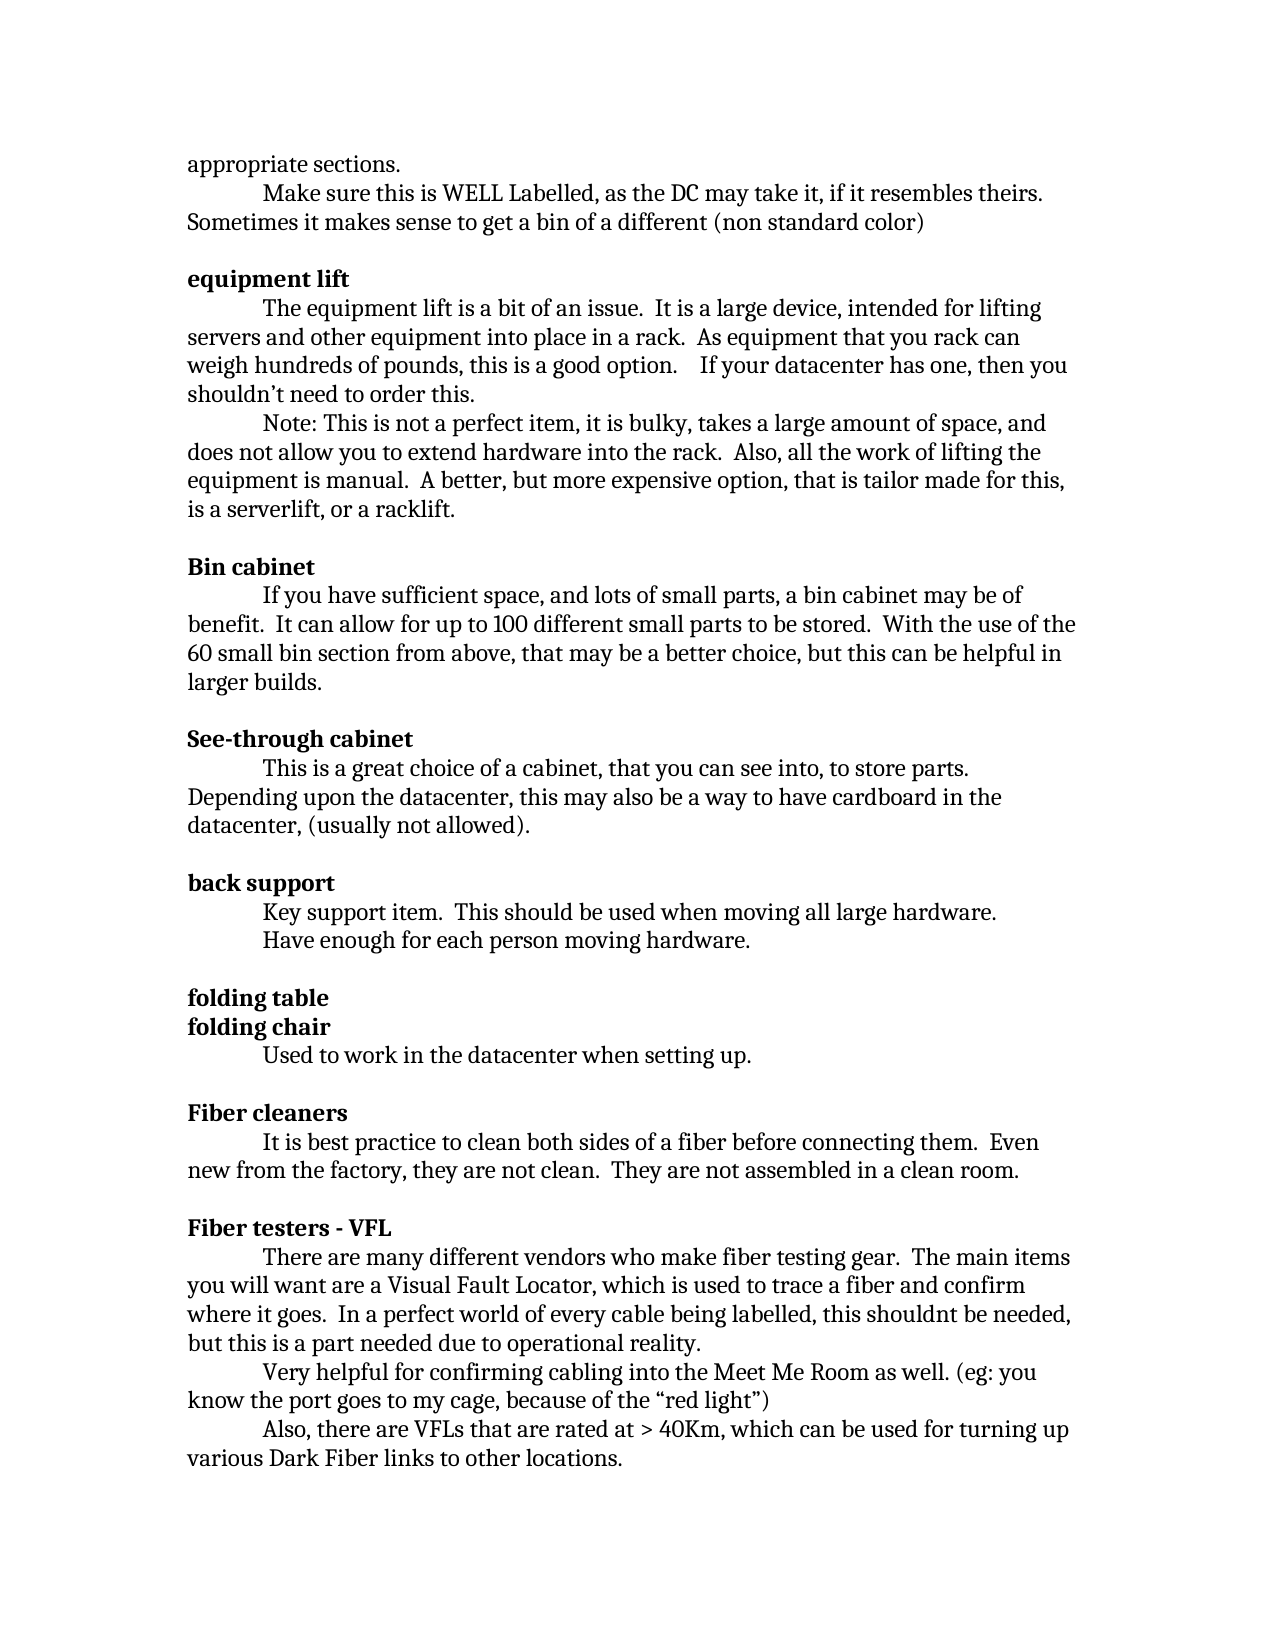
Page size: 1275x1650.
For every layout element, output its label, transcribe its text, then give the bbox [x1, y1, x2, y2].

text folding chair [187, 1012, 1087, 1041]
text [187, 150, 1087, 179]
text Fiber testers - VFL [187, 1214, 1087, 1242]
text Bin cabinet [187, 552, 1087, 581]
text Note: This is not a perfect item, it is bulky, takes a large amount of space, and does not allow you to extend hardware into the rack. Also, all the work of lifting the equipment is manual. A better, but more expensive option, that is tailor made for this, is a serverlift, or a racklift. [187, 409, 1087, 524]
text The equipment lift is a bit of an issue. It is a large device, intended for lifting servers and other equipment into place in a rack. As equipment that you rack can weigh hundreds of pounds, this is a good option. If your datacenter has one, then you shouldn’t need to order this. [187, 294, 1087, 409]
text Make sure this is WELL Labelled, as the DC may take it, if it resembles theirs. Sometimes it makes sense to get a bin of a different (non standard color) [187, 179, 1087, 236]
text Used to work in the datacenter when setting up. [187, 1041, 1087, 1070]
text Also, there are VFLs that are rated at > 40Km, which can be used for turning up various Dark Fiber links to other locations. [187, 1415, 1087, 1472]
text Have enough for each person moving hardware. [187, 926, 1087, 955]
text Fiber cleaners [187, 1099, 1087, 1127]
text back support [187, 869, 1087, 897]
text Key support item. This should be used when moving all large hardware. [187, 897, 1087, 926]
text This is a great choice of a cabinet, that you can see into, to store parts. Depending upon the datacenter, this may also be a way to have cardboard in the datacenter, (usually not allowed). [187, 754, 1087, 840]
text If you have sufficient space, and lots of small parts, a bin cabinet may be of benefit. It can allow for up to 100 different small parts to be stored. With the use of the 60 small bin section from above, that may be a better choice, but this can be helpful in larger builds. [187, 581, 1087, 696]
text Very helpful for confirming cabling into the Meet Me Room as well. (eg: you know the port goes to my cage, because of the “red light”) [187, 1357, 1087, 1415]
text equipment lift [187, 265, 1087, 294]
text See-through cabinet [187, 725, 1087, 754]
text folding table [187, 984, 1087, 1012]
text There are many different vendors who make fiber testing gear. The main items you will want are a Visual Fault Locator, which is used to trace a fiber and confirm where it goes. In a perfect world of every cable being labelled, this shouldnt be needed, but this is a part needed due to operational reality. [187, 1242, 1087, 1357]
text It is best practice to clean both sides of a fiber before connecting them. Even new from the factory, they are not clean. They are not assembled in a clean room. [187, 1127, 1087, 1185]
